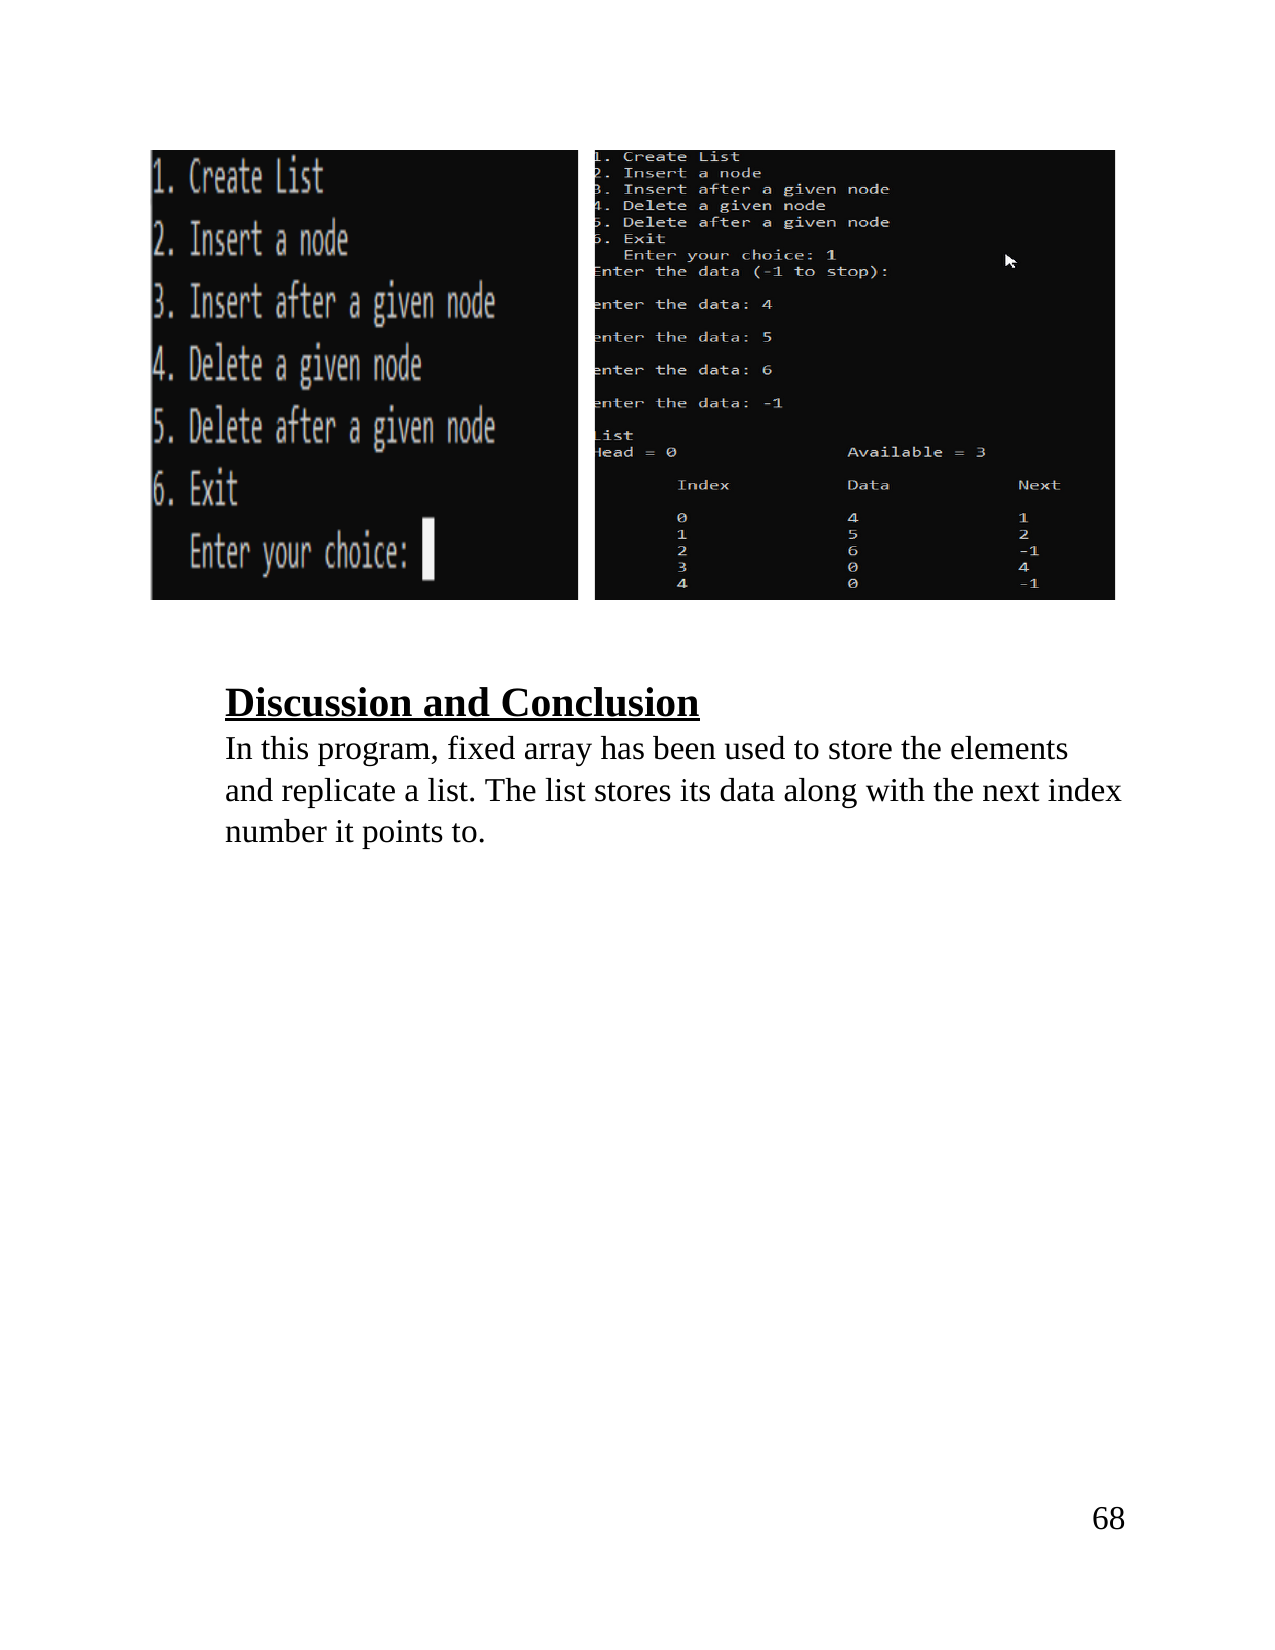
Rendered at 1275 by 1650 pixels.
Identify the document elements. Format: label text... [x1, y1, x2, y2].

text In this program, fixed array has been used to store the elements and replicate a list. The list stores its data along with the next index number it points to. [225, 729, 1125, 850]
picture [594, 150, 1116, 600]
subtitle Discussion and Conclusion [225, 677, 1125, 725]
picture [150, 150, 579, 600]
